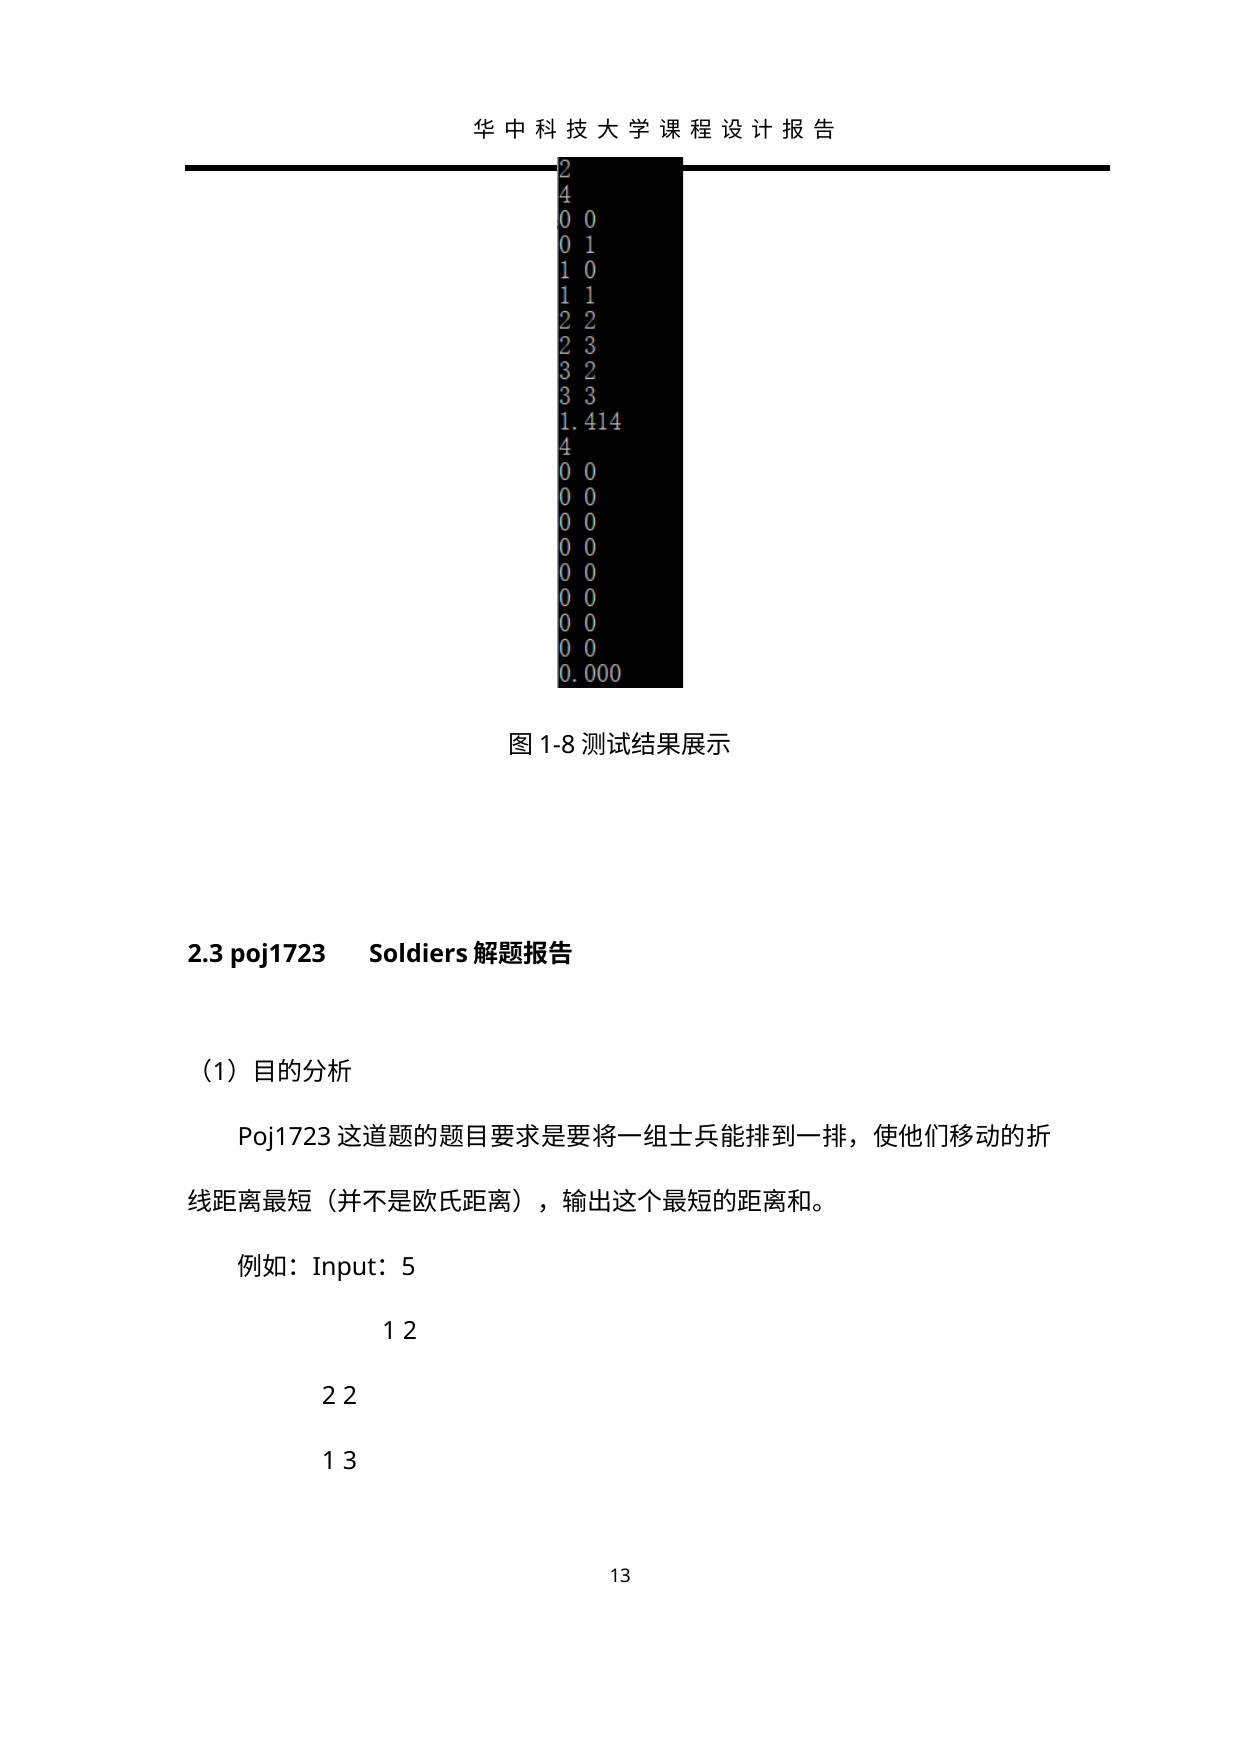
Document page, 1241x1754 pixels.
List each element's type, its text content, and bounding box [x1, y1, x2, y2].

text （1）目的分析 [187, 1037, 1053, 1102]
text 1 3 [187, 1427, 1053, 1492]
text 1 2 [187, 1297, 1053, 1362]
text Poj1723这道题的题目要求是要将一组士兵能排到一排，使他们移动的折线距离最短（并不是欧氏距离），输出这个最短的距离和。 [187, 1102, 1053, 1232]
text 图1-8 测试结果展示 [187, 710, 1053, 775]
picture [557, 157, 684, 688]
text 例如：Input：5 [187, 1232, 1053, 1297]
text 2 2 [187, 1362, 1053, 1427]
subtitle 2.3 poj1723 Soldiers解题报告 [187, 919, 1053, 984]
